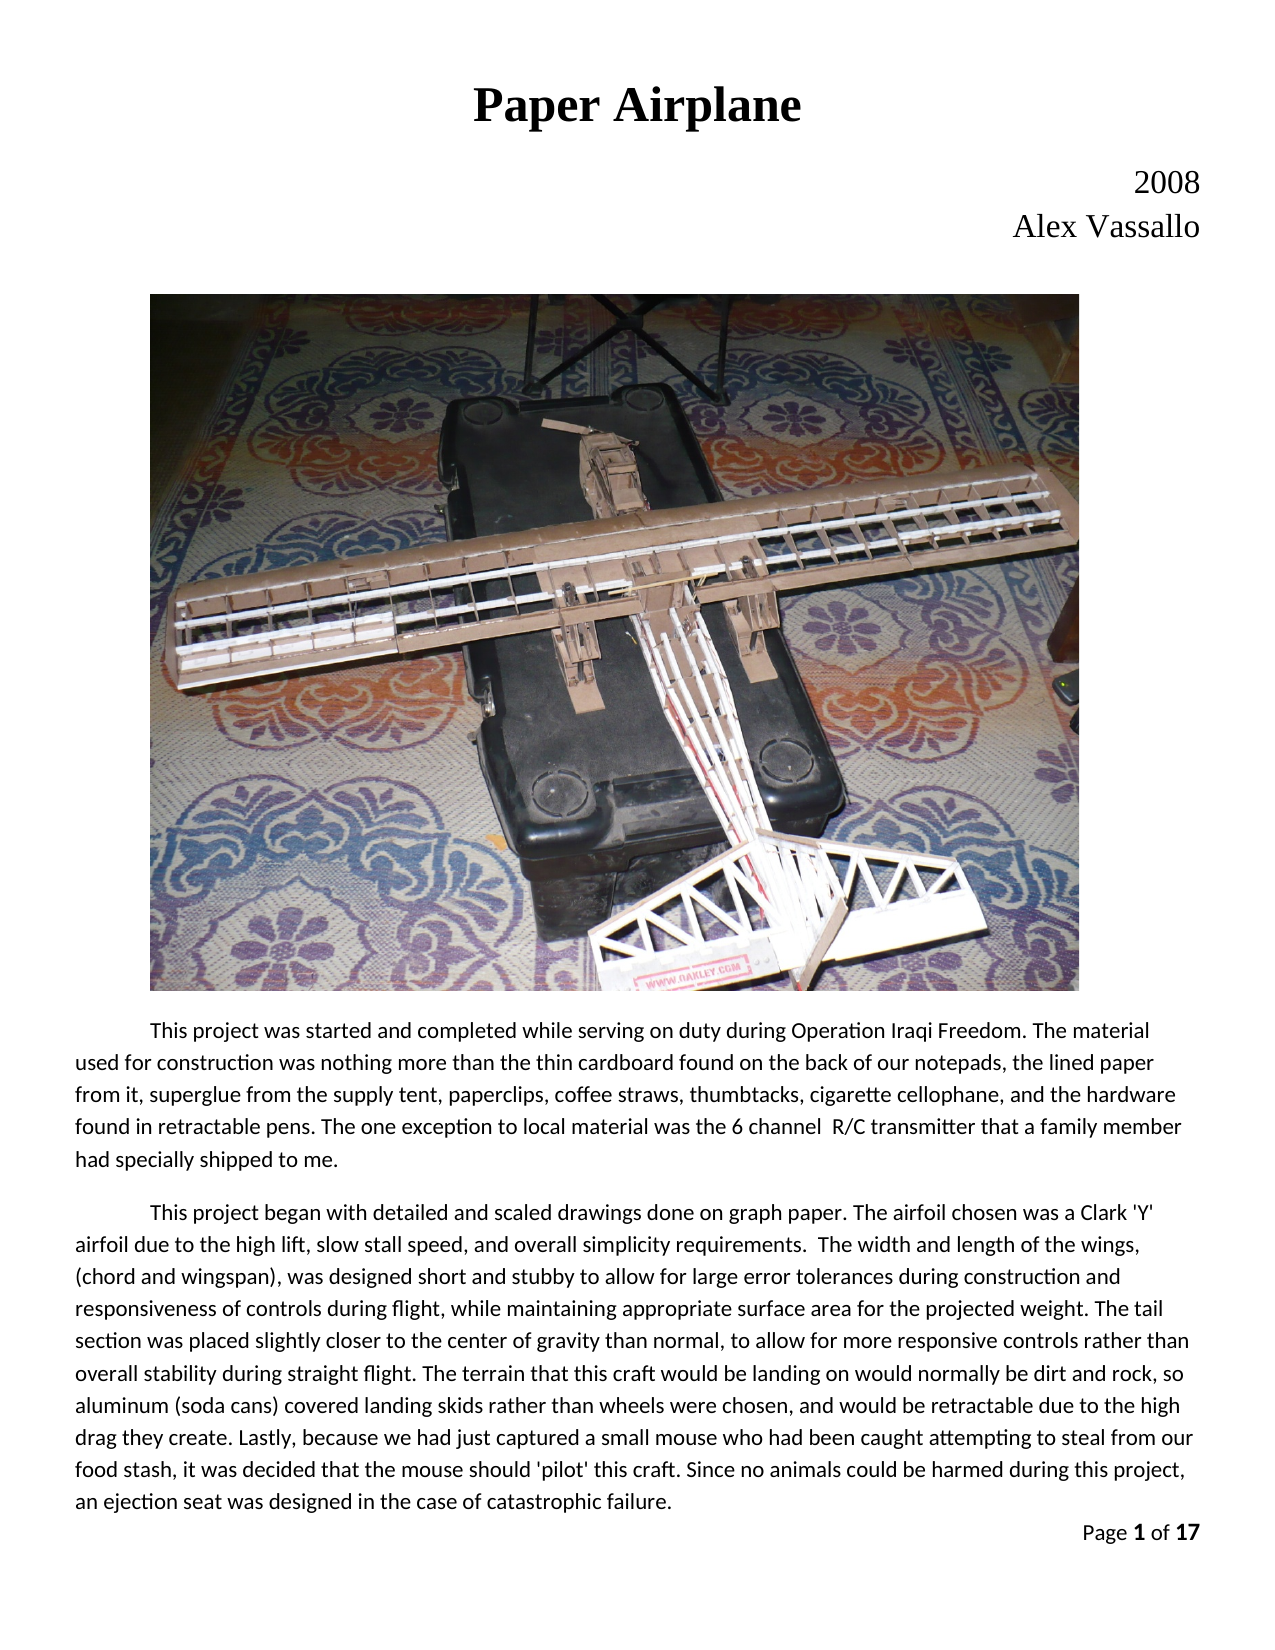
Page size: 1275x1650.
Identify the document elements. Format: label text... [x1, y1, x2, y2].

text This project was started and completed while serving on duty during Operation Iraqi Freedom. The material used for construction was nothing more than the thin cardboard found on the back of our notepads, the lined paper from it, superglue from the supply tent, paperclips, coffee straws, thumbtacks, cigarette cellophane, and the hardware found in retractable pens. The one exception to local material was the 6 channel R/C transmitter that a family member had specially shipped to me. [75, 1016, 1200, 1173]
picture [150, 294, 1080, 991]
text Paper Airplane [75, 75, 1200, 132]
text 2008 [75, 162, 1200, 200]
text This project began with detailed and scaled drawings done on graph paper. The airfoil chosen was a Clark 'Y' airfoil due to the high lift, slow stall speed, and overall simplicity requirements. The width and length of the wings, (chord and wingspan), was designed short and stubby to allow for large error tolerances during construction and responsiveness of controls during flight, while maintaining appropriate surface area for the projected weight. The tail section was placed slightly closer to the center of gravity than normal, to allow for more responsive controls rather than overall stability during straight flight. The terrain that this craft would be landing on would normally be dirt and rock, so aluminum (soda cans) covered landing skids rather than wheels were chosen, and would be retractable due to the high drag they create. Lastly, because we had just captured a small mouse who had been caught attempting to steal from our food stash, it was decided that the mouse should 'pilot' this craft. Since no animals could be harmed during this project, an ejection seat was designed in the case of catastrophic failure. [75, 1198, 1200, 1515]
text Alex Vassallo [75, 206, 1200, 244]
